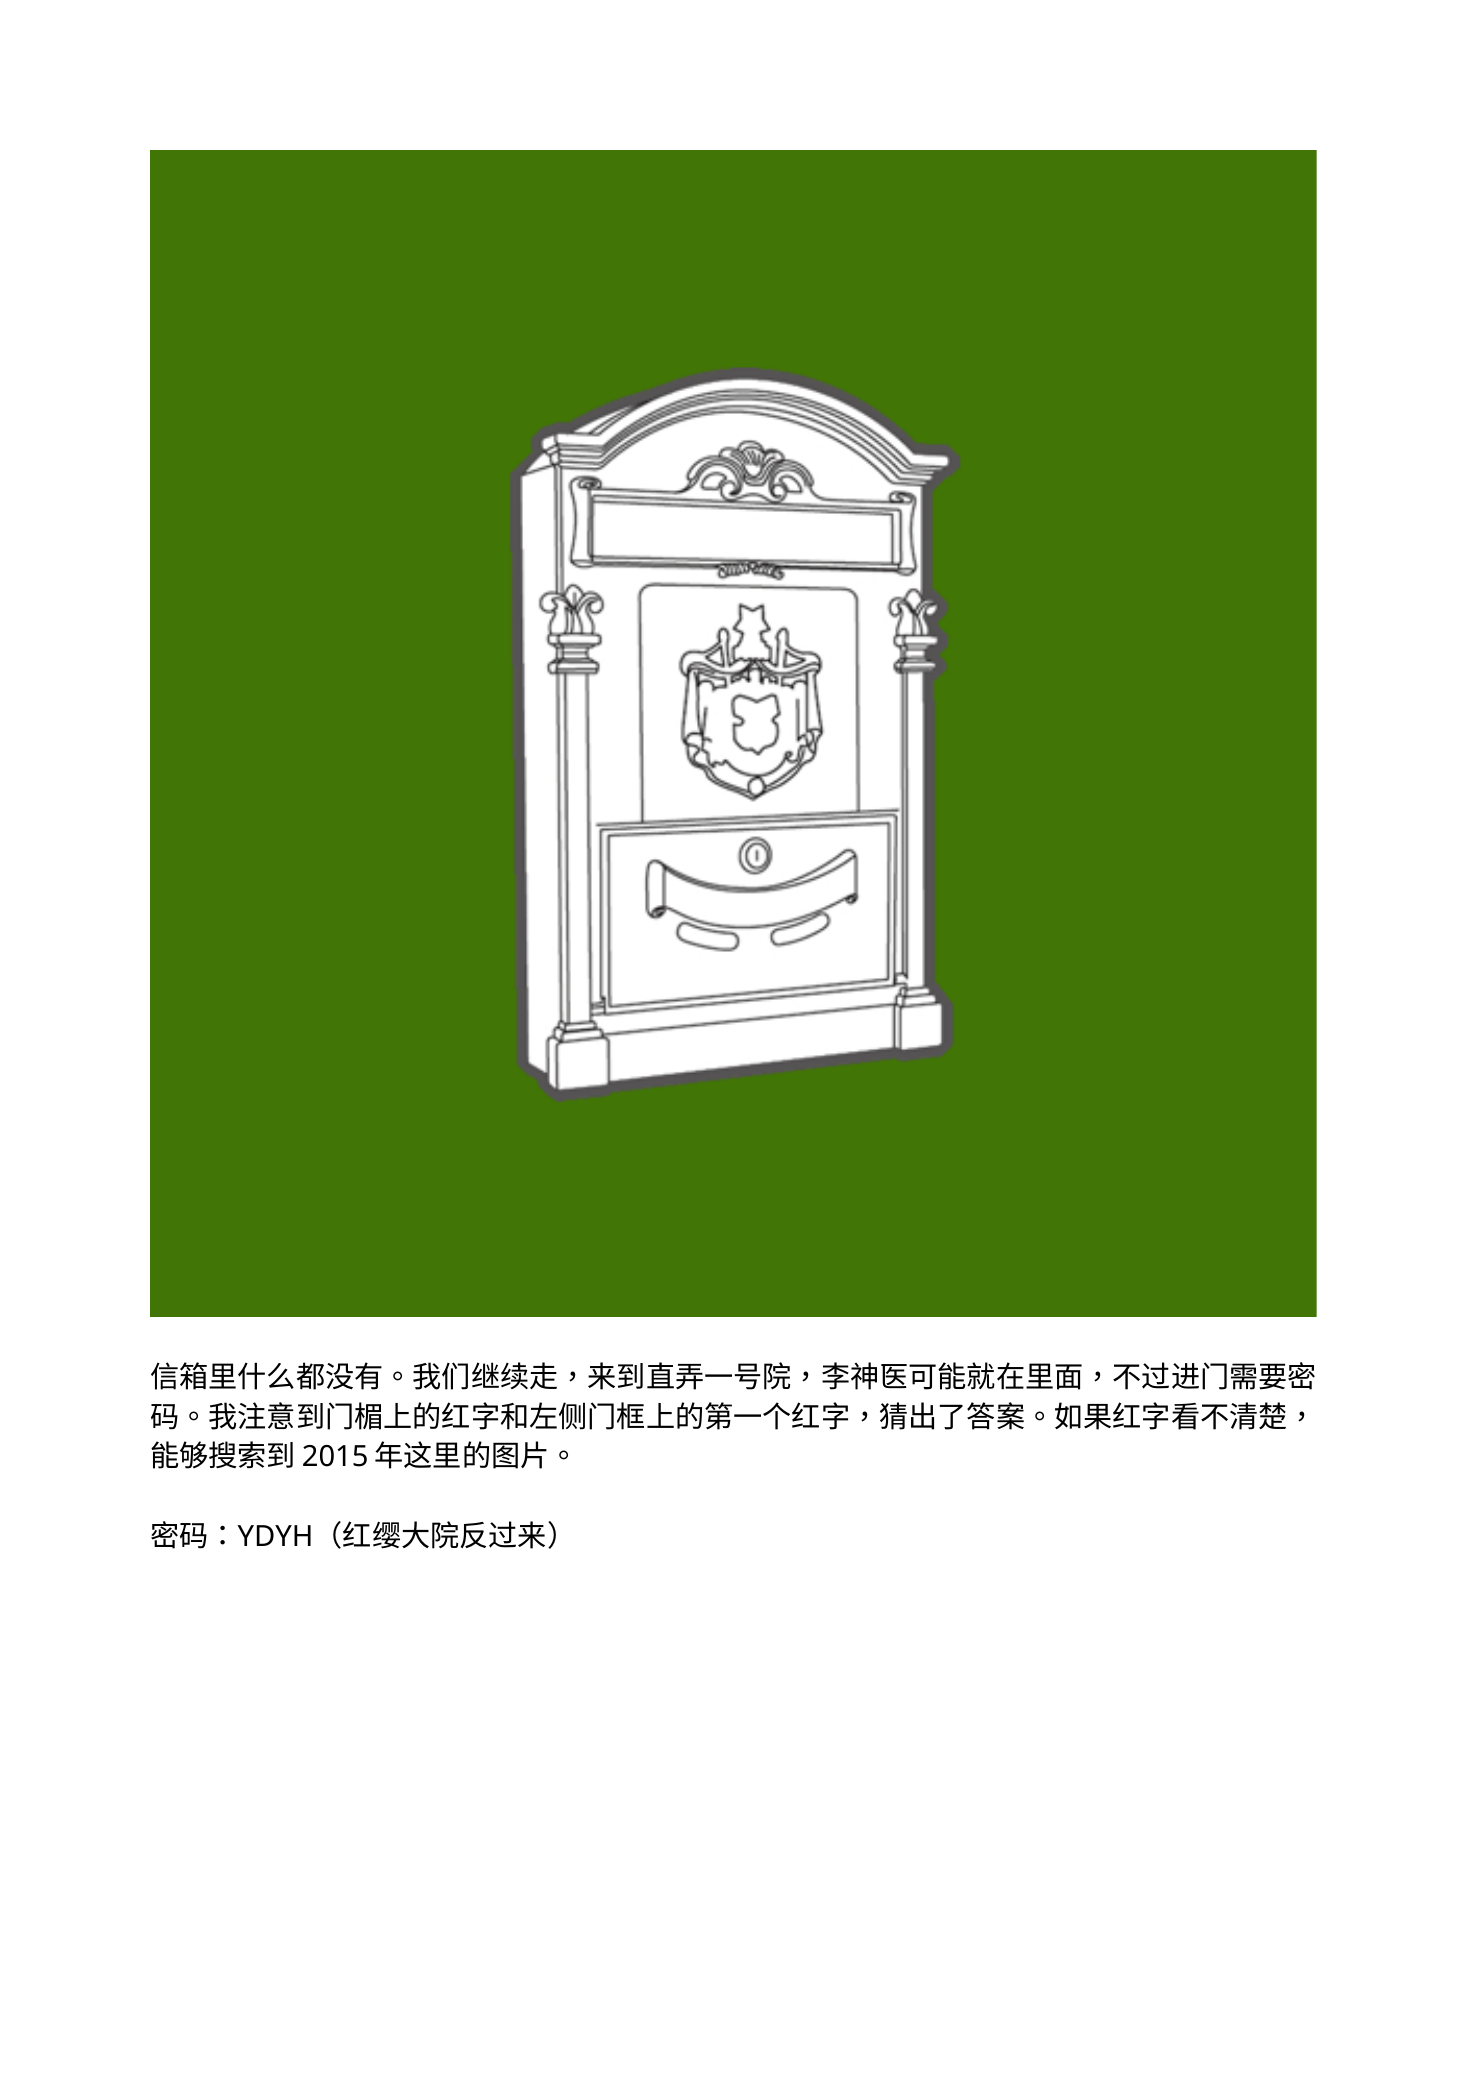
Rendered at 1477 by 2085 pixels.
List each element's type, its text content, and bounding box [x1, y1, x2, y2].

text 信箱里什么都没有。我们继续走，来到直弄一号院，李神医可能就在里面，不过进门需要密码。我注意到门楣上的红字和左侧门框上的第一个红字，猜出了答案。如果红字看不清楚，能够搜索到2015年这里的图片。 [150, 1356, 1326, 1475]
text 密码：YDYH（红缨大院反过来） [150, 1515, 1326, 1555]
picture [150, 150, 1317, 1317]
